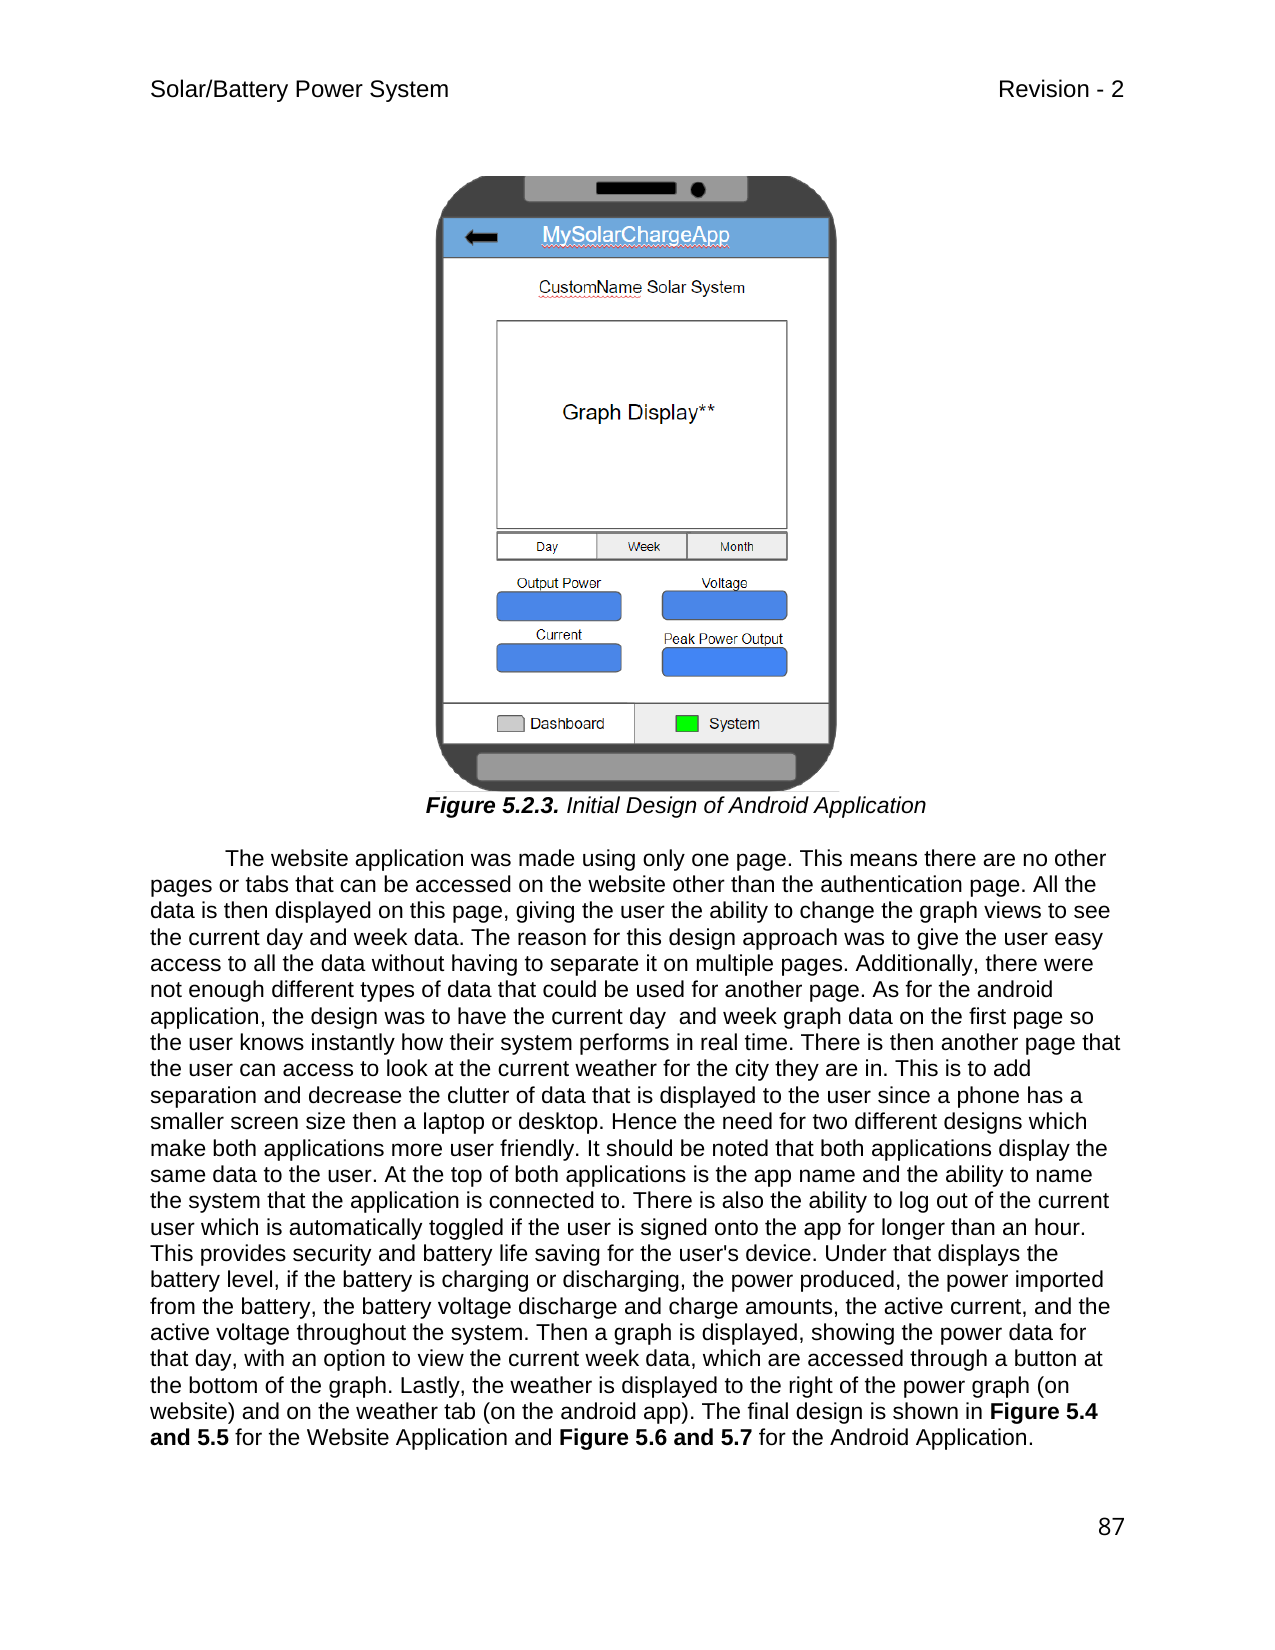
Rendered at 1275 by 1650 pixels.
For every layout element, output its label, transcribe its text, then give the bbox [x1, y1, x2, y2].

picture [435, 176, 840, 792]
text The website application was made using only one page. This means there are no other pages or tabs that can be accessed on the website other than the authentication page. All the data is then displayed on this page, giving the user the ability to change the graph views to see the current day and week data. The reason for this design approach was to give the user easy access to all the data without having to separate it on multiple pages. Additionally, there were not enough different types of data that could be used for another page. As for the android application, the design was to have the current day and week graph data on the first page so the user knows instantly how their system performs in real time. There is then another page that the user can access to look at the current weather for the city they are in. This is to add separation and decrease the clutter of data that is displayed to the user since a phone has a smaller screen size then a laptop or desktop. Hence the need for two different designs which make both applications more user friendly. It should be noted that both applications display the same data to the user. At the top of both applications is the app name and the ability to name the system that the application is connected to. There is also the ability to log out of the current user which is automatically toggled if the user is signed onto the app for longer than an hour. This provides security and battery life saving for the user's device. Under that displays the battery level, if the battery is charging or discharging, the power produced, the power imported from the battery, the battery voltage discharge and charge amounts, the active current, and the active voltage throughout the system. Then a graph is displayed, showing the power data for that day, with an option to view the current week data, which are accessed through a button at the bottom of the graph. Lastly, the weather is displayed to the right of the power graph (on website) and on the weather tab (on the android app). The final design is shown in Figure 5.4 and 5.5 for the Website Application and Figure 5.6 and 5.7 for the Android Application. [150, 844, 1125, 1451]
text Figure 5.2.3. Initial Design of Android Application [375, 792, 1125, 818]
